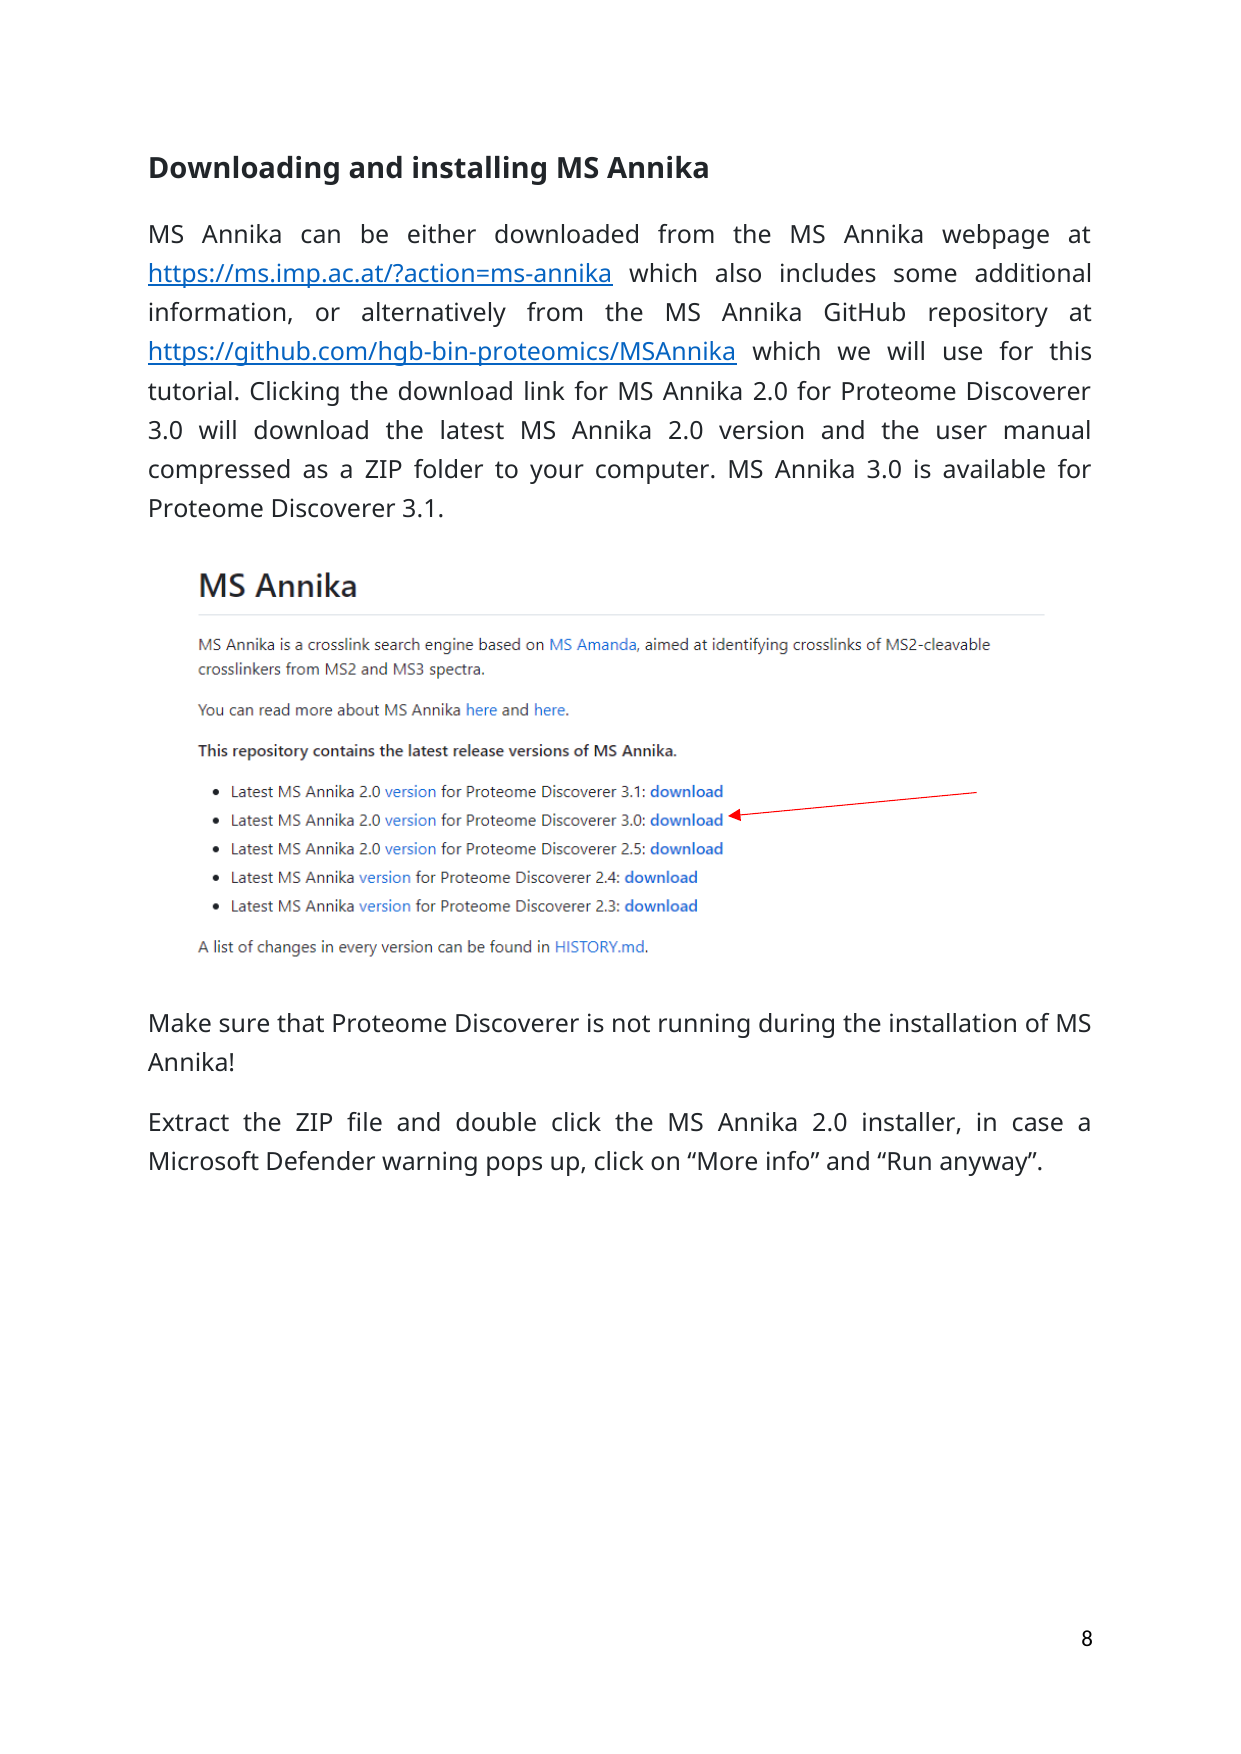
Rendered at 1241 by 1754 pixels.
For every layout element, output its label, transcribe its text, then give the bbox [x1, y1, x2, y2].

text MS Annika can be either downloaded from the MS Annika webpage at https://ms.imp.ac.at/?action=ms-annika which also includes some additional information, or alternatively from the MS Annika GitHub repository at https://github.com/hgb-bin-proteomics/MSAnnika which we will use for this tutorial. Clicking the download link for MS Annika 2.0 for Proteome Discoverer 3.0 will download the latest MS Annika 2.0 version and the user manual compressed as a ZIP folder to your computer. MS Annika 3.0 is available for Proteome Discoverer 3.1. [148, 216, 1093, 525]
text Make sure that Proteome Discoverer is not running during the installation of MS Annika! [148, 1005, 1093, 1078]
picture [170, 550, 1071, 981]
text Extract the ZIP file and double click the MS Annika 2.0 installer, in case a Microsoft Defender warning pops up, click on “More info” and “Run anyway”. [148, 1104, 1093, 1178]
text Downloading and installing MS Annika [148, 148, 1093, 187]
